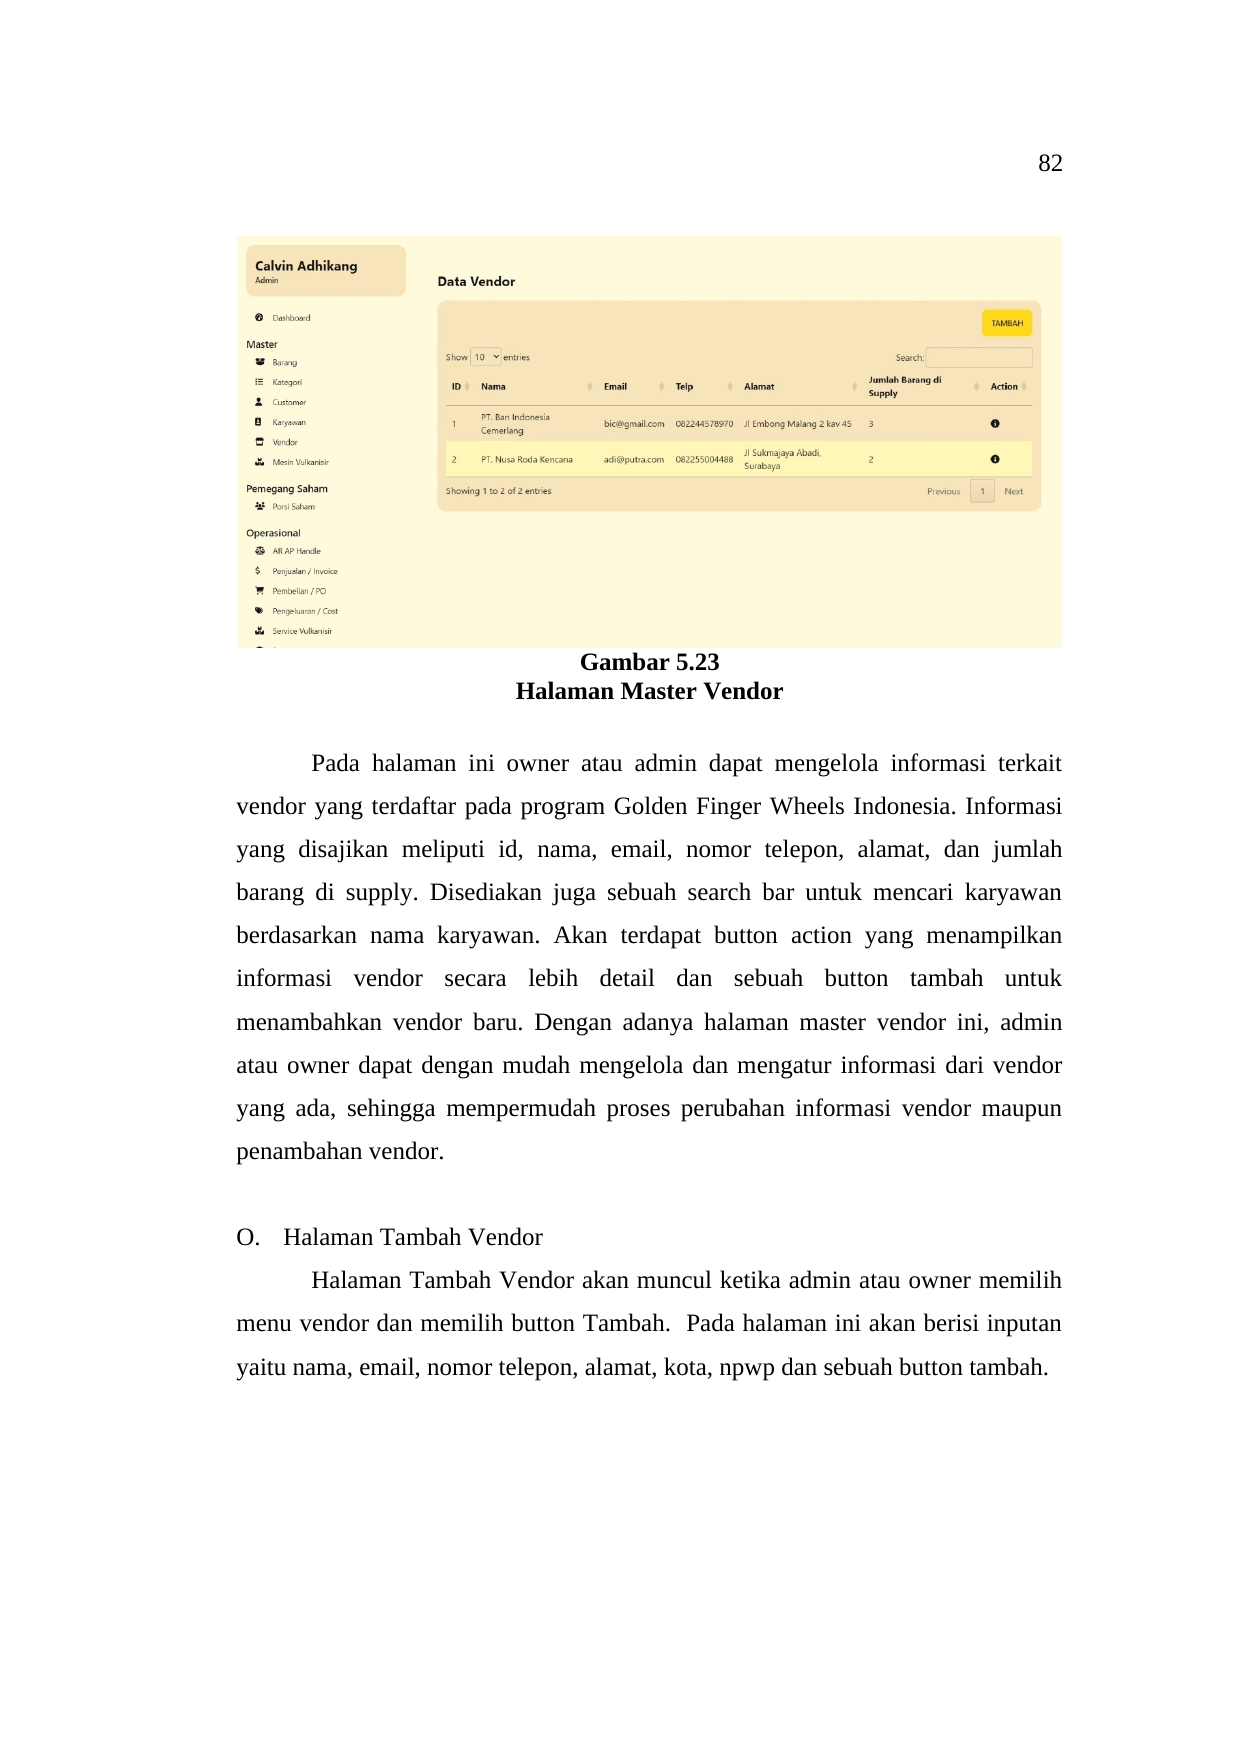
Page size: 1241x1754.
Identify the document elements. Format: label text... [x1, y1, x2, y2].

text Halaman Master Vendor [236, 676, 1063, 705]
list Halaman Tambah Vendor [236, 1222, 1063, 1251]
text Halaman Tambah Vendor akan muncul ketika admin atau owner memilih menu vendor dan memilih button Tambah. Pada halaman ini akan berisi inputan yaitu nama, email, nomor telepon, alamat, kota, npwp dan sebuah button tambah. [236, 1265, 1063, 1380]
text Gambar 5.23 [236, 647, 1063, 676]
text Pada halaman ini owner atau admin dapat mengelola informasi terkait vendor yang terdaftar pada program Golden Finger Wheels Indonesia. Informasi yang disajikan meliputi id, nama, email, nomor telepon, alamat, dan jumlah barang di supply. Disediakan juga sebuah search bar untuk mencari karyawan berdasarkan nama karyawan. Akan terdapat button action yang menampilkan informasi vendor secara lebih detail dan sebuah button tambah untuk menambahkan vendor baru. Dengan adanya halaman master vendor ini, admin atau owner dapat dengan mudah mengelola dan mengatur informasi dari vendor yang ada, sehingga mempermudah proses perubahan informasi vendor maupun penambahan vendor. [236, 748, 1063, 1165]
picture [237, 236, 1063, 648]
